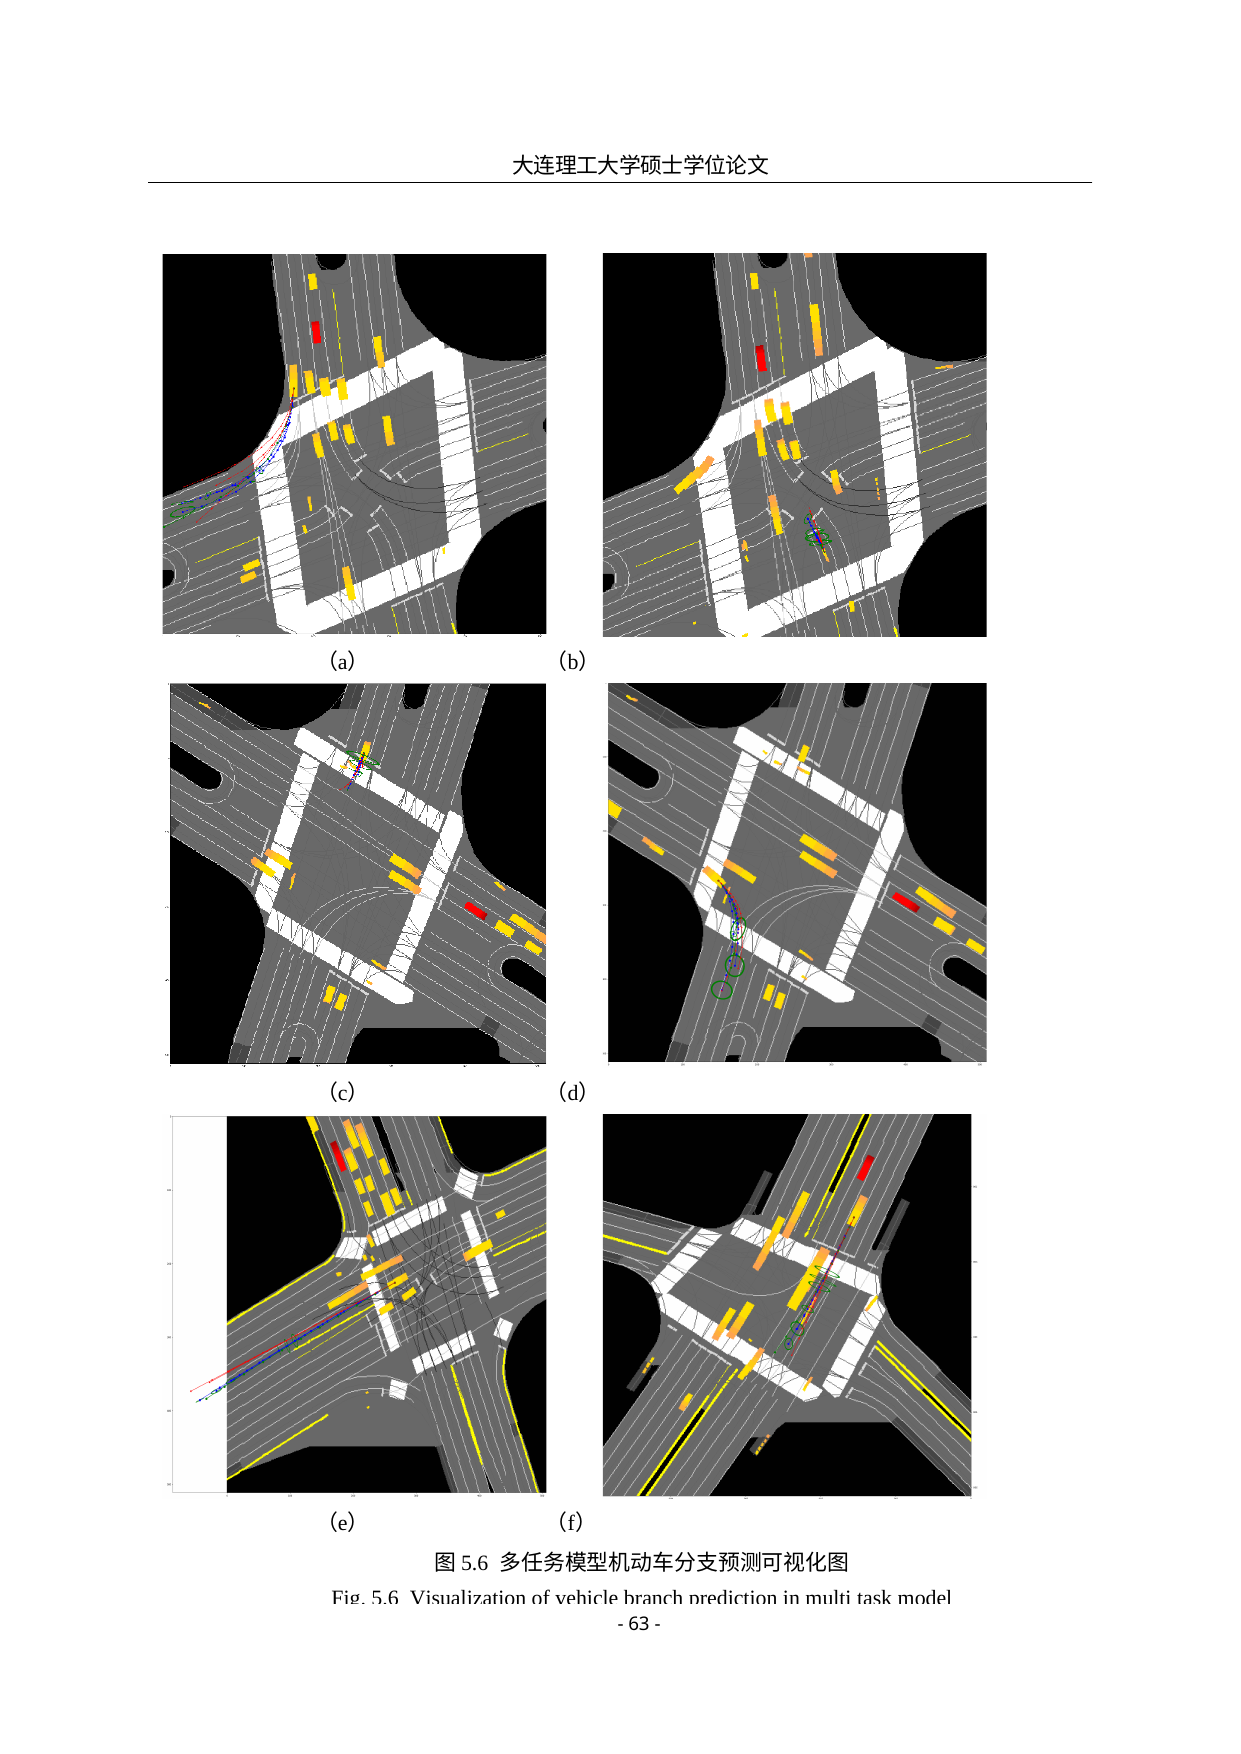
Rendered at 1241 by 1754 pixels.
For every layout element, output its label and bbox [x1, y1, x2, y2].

picture [602, 683, 987, 1068]
picture [162, 253, 547, 637]
picture [602, 1114, 987, 1499]
picture [602, 253, 987, 637]
picture [162, 1114, 547, 1499]
picture [162, 683, 547, 1068]
